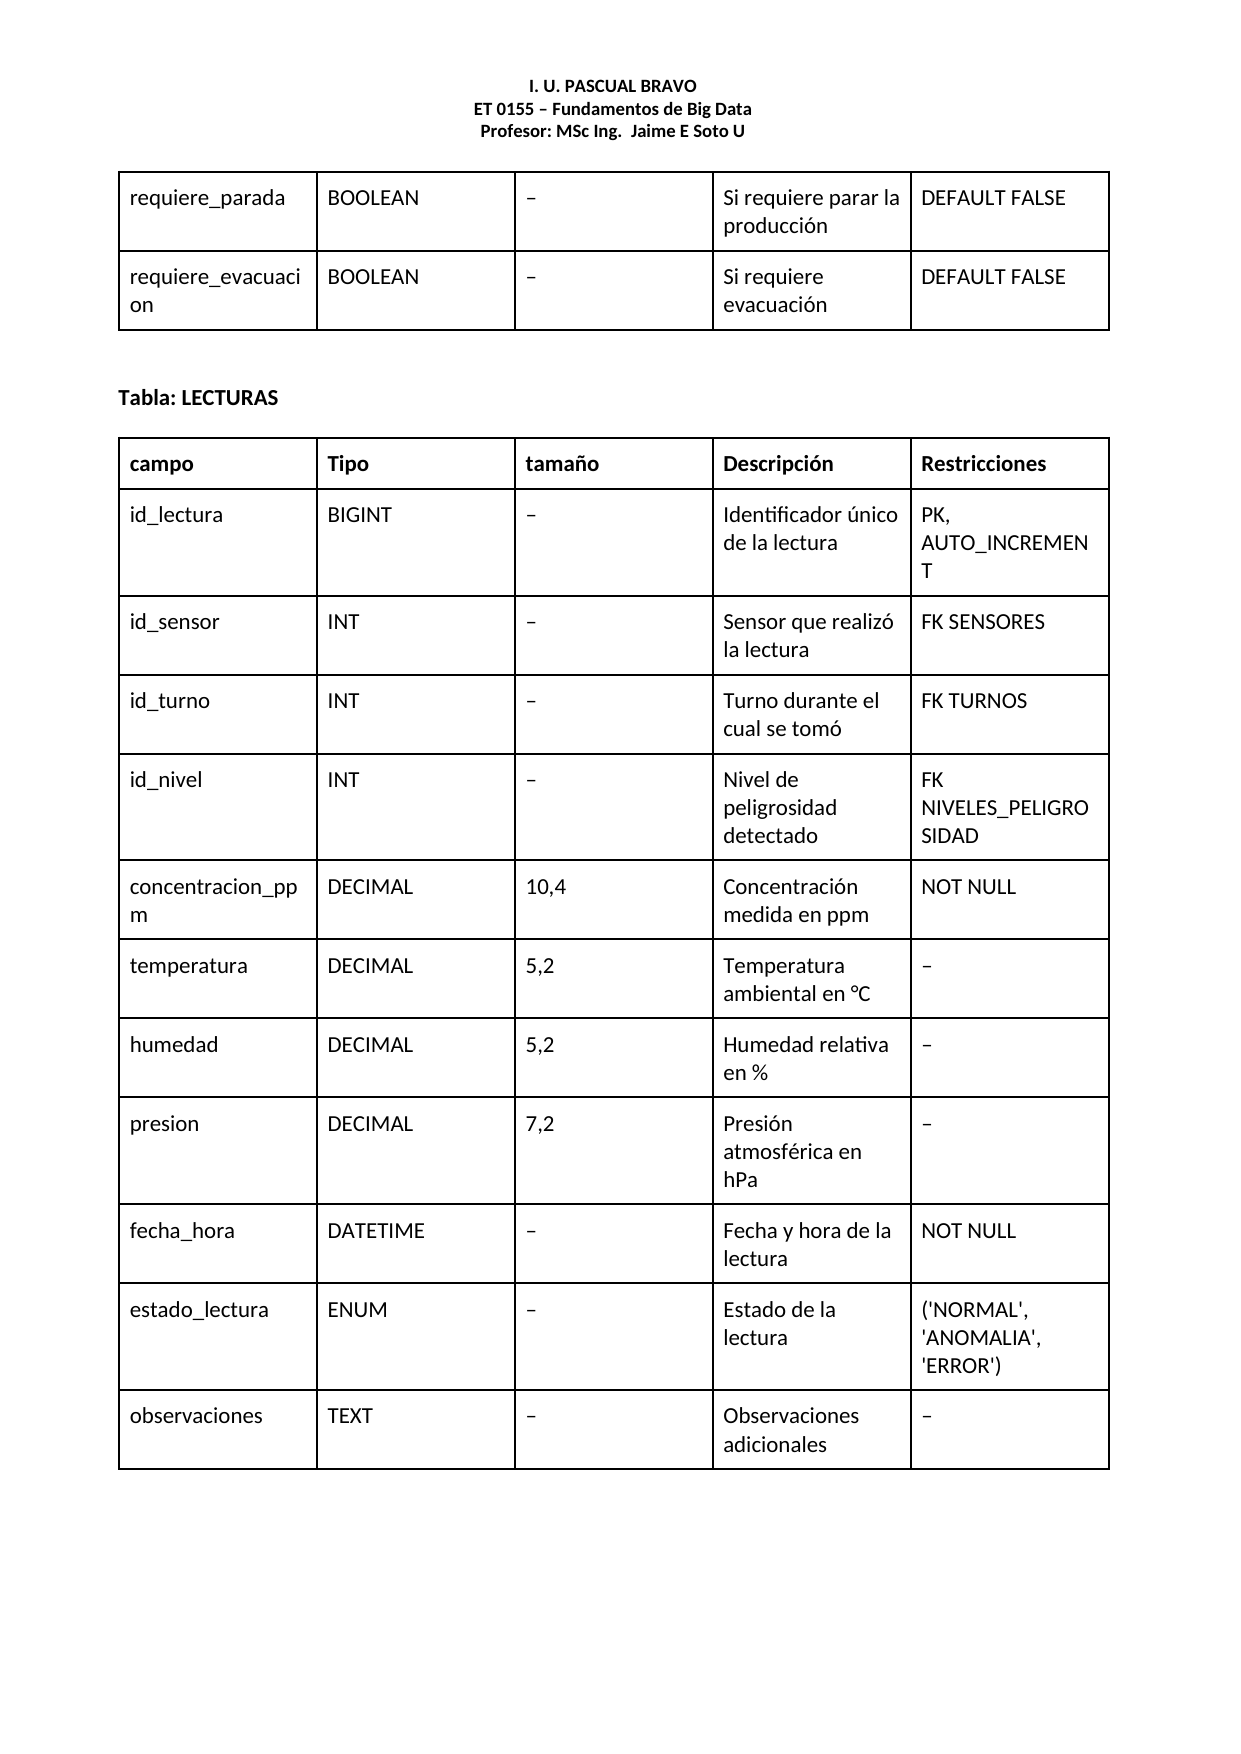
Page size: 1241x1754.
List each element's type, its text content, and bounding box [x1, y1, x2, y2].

table_cell PK, AUTO_INCREMENT [912, 490, 1108, 594]
table_cell presion [120, 1098, 316, 1203]
table_cell id_nivel [120, 755, 316, 859]
table_cell INT [318, 597, 514, 673]
table_cell BOOLEAN [318, 173, 514, 249]
table_header campo [120, 439, 316, 487]
table_cell Fecha y hora de la lectura [714, 1205, 910, 1282]
table_cell FK SENSORES [912, 597, 1108, 673]
table_cell FK TURNOS [912, 676, 1108, 752]
table_cell DECIMAL [318, 861, 514, 938]
table_cell – [516, 173, 712, 249]
table_cell requiere_evacuacion [120, 252, 316, 328]
table_cell humedad [120, 1019, 316, 1096]
table_cell requiere_parada [120, 173, 316, 249]
table_cell – [516, 1205, 712, 1282]
table_cell DEFAULT FALSE [912, 173, 1108, 249]
table_cell TEXT [318, 1391, 514, 1468]
table_cell temperatura [120, 940, 316, 1017]
table_cell FK NIVELES_PELIGROSIDAD [912, 755, 1108, 859]
table_header Descripción [714, 439, 910, 487]
table_cell ENUM [318, 1284, 514, 1389]
table_cell Si requiere parar la producción [714, 173, 910, 249]
table_cell 5,2 [516, 1019, 712, 1096]
table_cell ('NORMAL', 'ANOMALIA', 'ERROR') [912, 1284, 1108, 1389]
table_cell Presión atmosférica en hPa [714, 1098, 910, 1203]
table_cell Sensor que realizó la lectura [714, 597, 910, 673]
table_cell – [516, 676, 712, 752]
table_cell DECIMAL [318, 1098, 514, 1203]
table_cell fecha_hora [120, 1205, 316, 1282]
table_cell INT [318, 676, 514, 752]
table_cell Si requiere evacuación [714, 252, 910, 328]
table_cell – [516, 1391, 712, 1468]
table_cell DEFAULT FALSE [912, 252, 1108, 328]
table_header Restricciones [912, 439, 1108, 487]
table_cell 7,2 [516, 1098, 712, 1203]
table_cell Observaciones adicionales [714, 1391, 910, 1468]
table_cell Concentración medida en ppm [714, 861, 910, 938]
table_cell Identificador único de la lectura [714, 490, 910, 594]
table_cell Turno durante el cual se tomó [714, 676, 910, 752]
text Tabla: LECTURAS [118, 383, 1107, 412]
table_cell Estado de la lectura [714, 1284, 910, 1389]
table_cell 10,4 [516, 861, 712, 938]
table_cell DECIMAL [318, 940, 514, 1017]
table_cell Nivel de peligrosidad detectado [714, 755, 910, 859]
table_cell – [516, 1284, 712, 1389]
table_cell DECIMAL [318, 1019, 514, 1096]
table_cell 5,2 [516, 940, 712, 1017]
table_cell – [516, 252, 712, 328]
table_header Tipo [318, 439, 514, 487]
table_cell BIGINT [318, 490, 514, 594]
table_cell estado_lectura [120, 1284, 316, 1389]
table_cell id_lectura [120, 490, 316, 594]
table_cell BOOLEAN [318, 252, 514, 328]
table_cell – [516, 755, 712, 859]
table_cell – [912, 1098, 1108, 1203]
table_cell INT [318, 755, 514, 859]
table_cell id_turno [120, 676, 316, 752]
table_cell – [516, 597, 712, 673]
table_cell – [912, 1391, 1108, 1468]
table_cell – [912, 1019, 1108, 1096]
table_header tamaño [516, 439, 712, 487]
table_cell concentracion_ppm [120, 861, 316, 938]
table_cell DATETIME [318, 1205, 514, 1282]
table_cell id_sensor [120, 597, 316, 673]
table_cell observaciones [120, 1391, 316, 1468]
table_cell NOT NULL [912, 861, 1108, 938]
table_cell Humedad relativa en % [714, 1019, 910, 1096]
table_cell Temperatura ambiental en °C [714, 940, 910, 1017]
table_cell – [912, 940, 1108, 1017]
table_cell NOT NULL [912, 1205, 1108, 1282]
table_cell – [516, 490, 712, 594]
